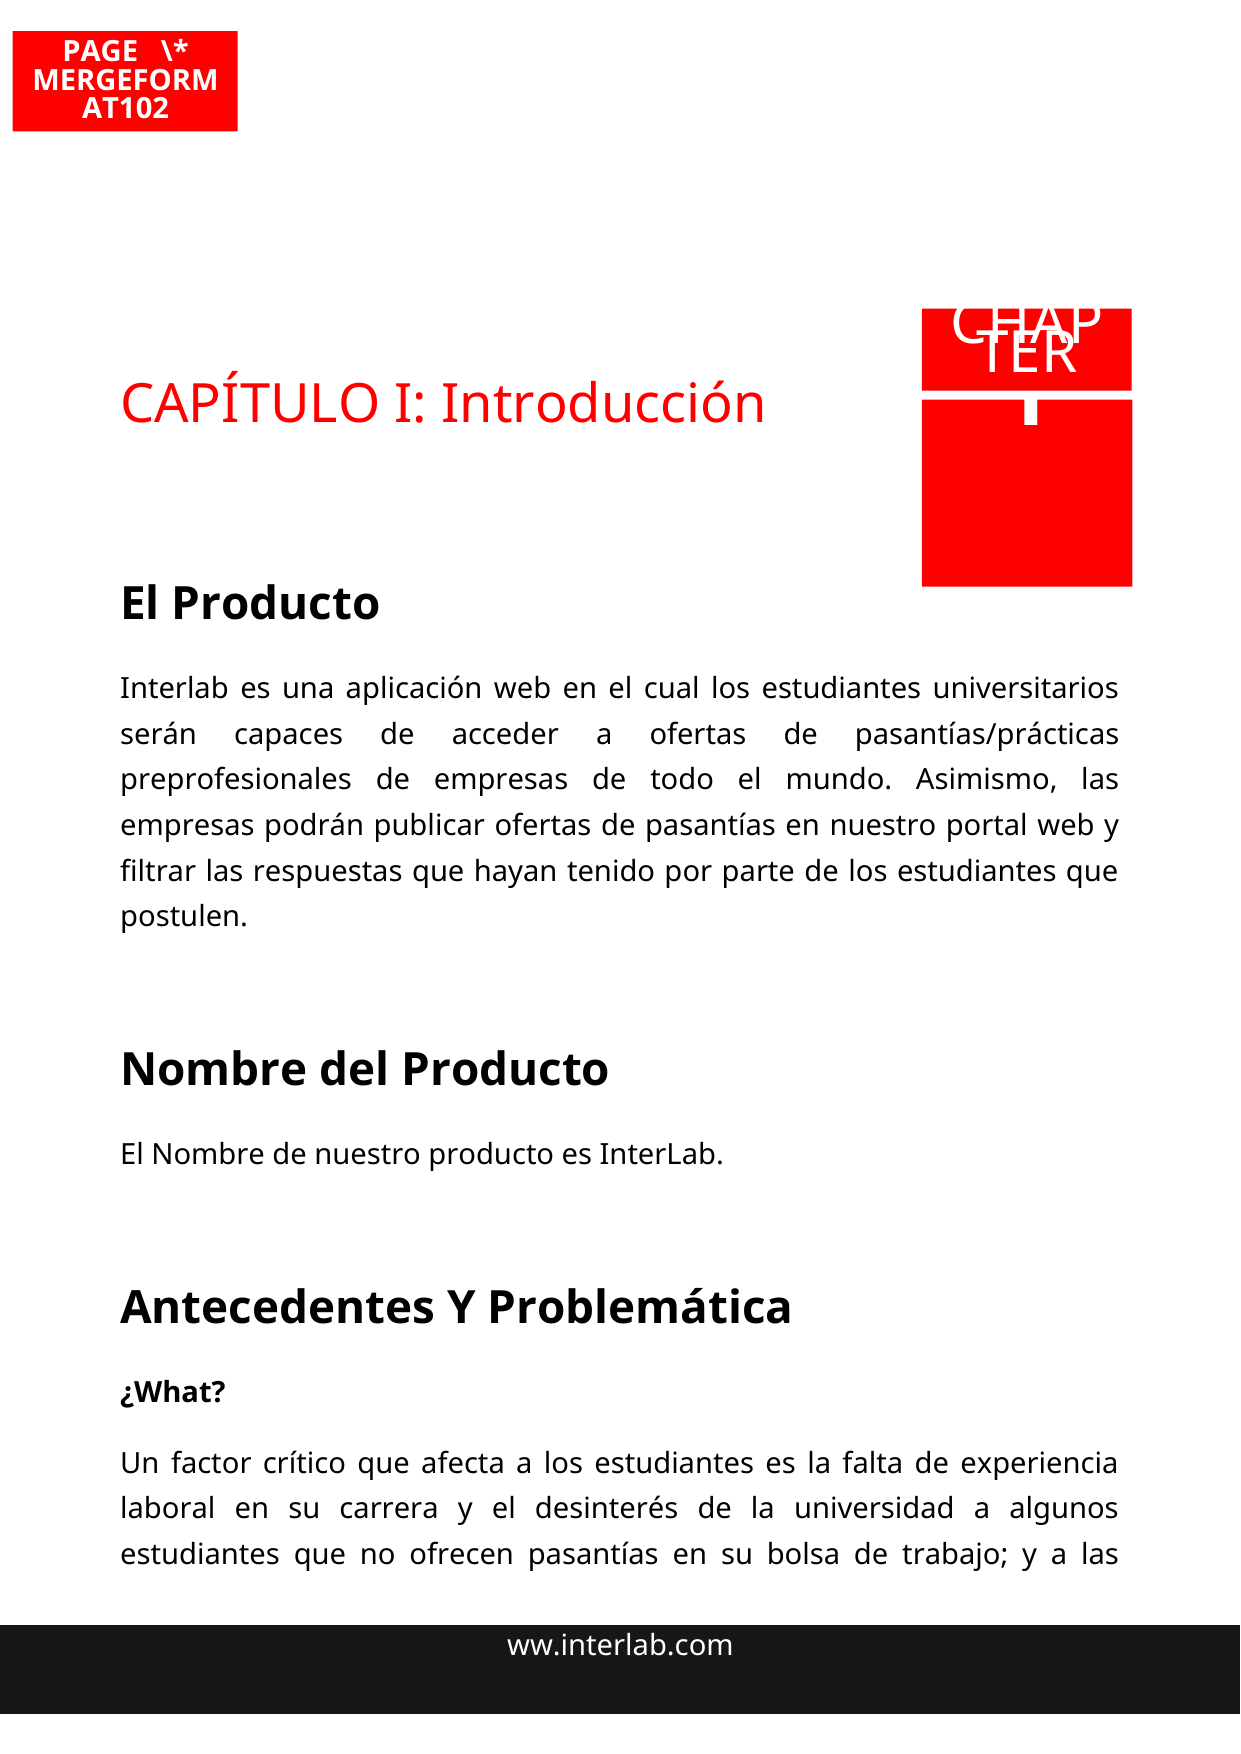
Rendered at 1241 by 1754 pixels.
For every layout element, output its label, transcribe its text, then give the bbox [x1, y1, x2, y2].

text ¿What? [120, 1371, 1120, 1411]
text Interlab es una aplicación web en el cual los estudiantes universitarios serán capaces de acceder a ofertas de pasantías/prácticas preprofesionales de empresas de todo el mundo. Asimismo, las empresas podrán publicar ofertas de pasantías en nuestro portal web y filtrar las respuestas que hayan tenido por parte de los estudiantes que postulen. [120, 667, 1120, 935]
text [120, 1442, 1120, 1573]
subtitle CAPÍTULO I: Introducción [120, 364, 1024, 438]
subtitle Nombre del Producto [120, 1037, 1120, 1099]
subtitle El Producto [120, 571, 1120, 633]
subtitle Antecedentes Y Problemática [120, 1275, 1120, 1337]
text El Nombre de nuestro producto es InterLab. [120, 1133, 1120, 1173]
